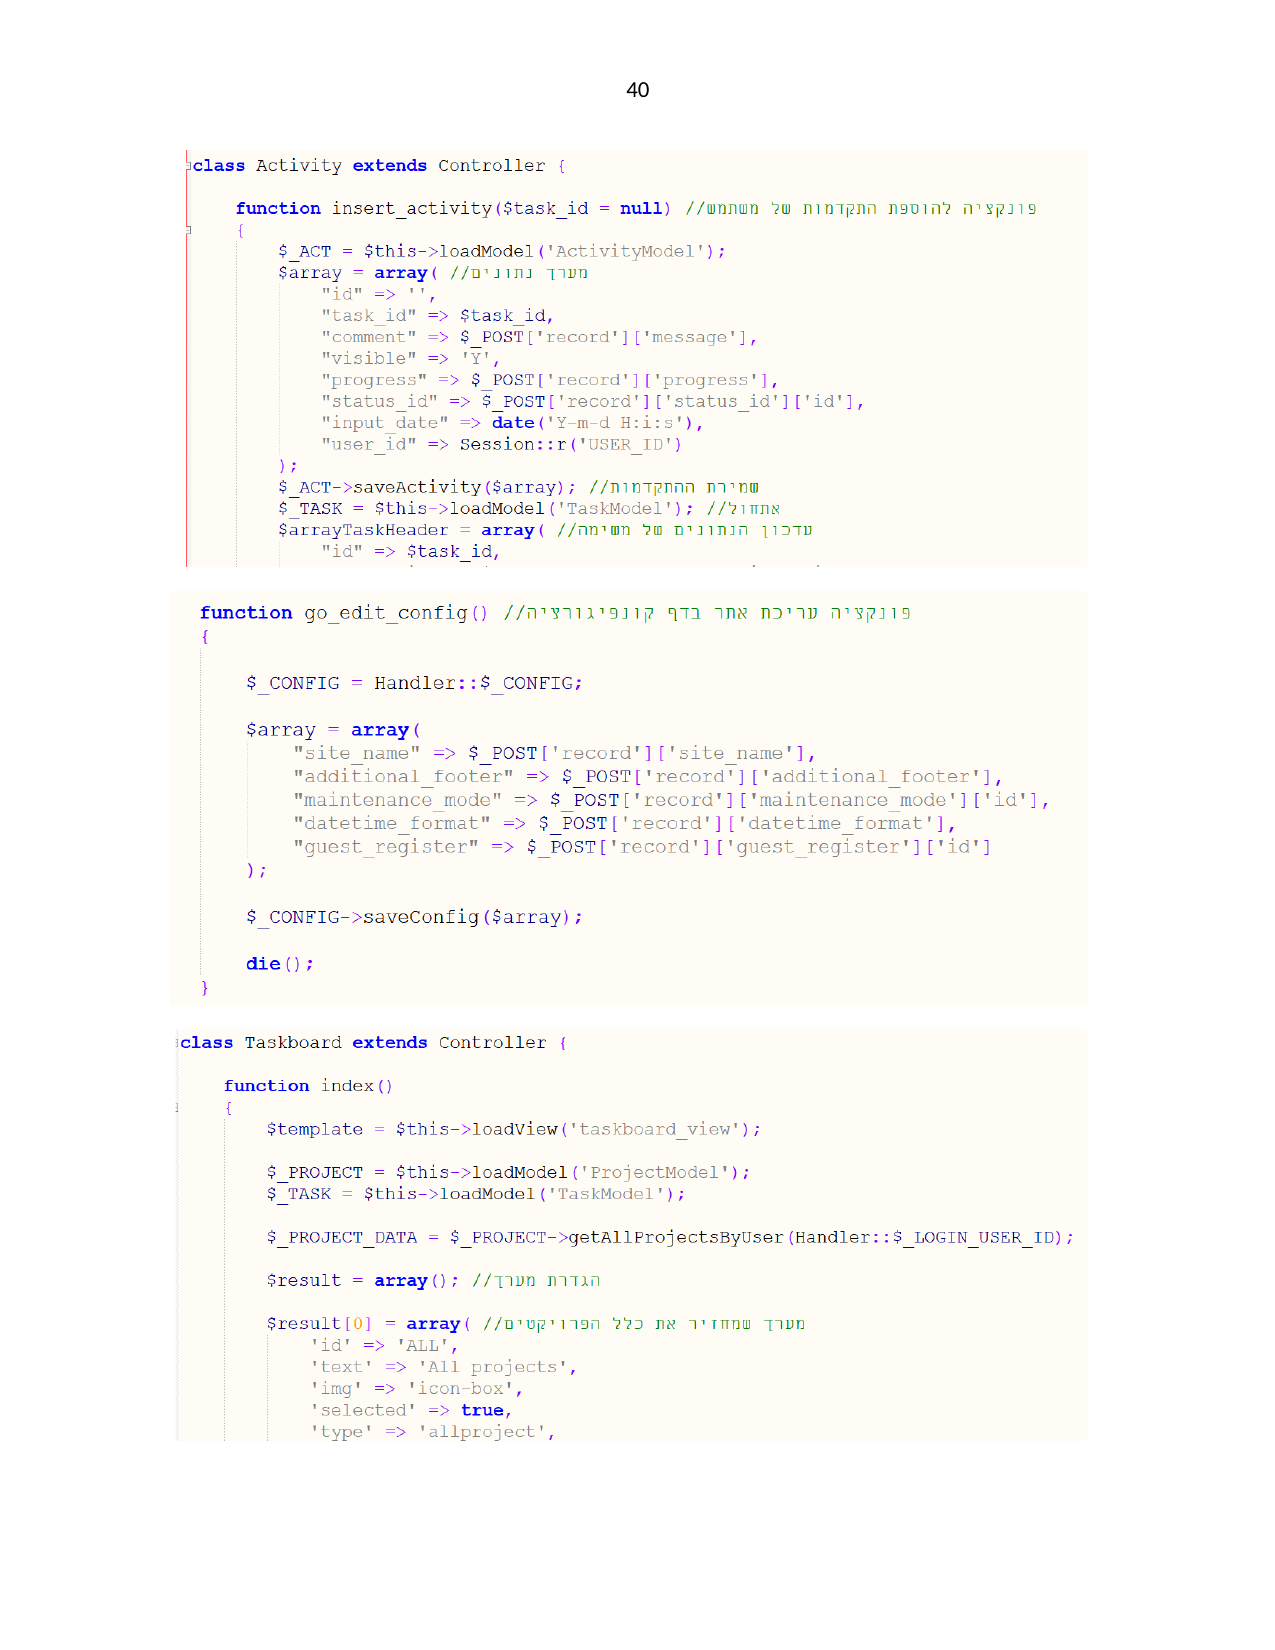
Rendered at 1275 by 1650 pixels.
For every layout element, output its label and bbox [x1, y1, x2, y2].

picture [186, 150, 1088, 567]
picture [175, 1029, 1088, 1441]
picture [169, 591, 1088, 1005]
